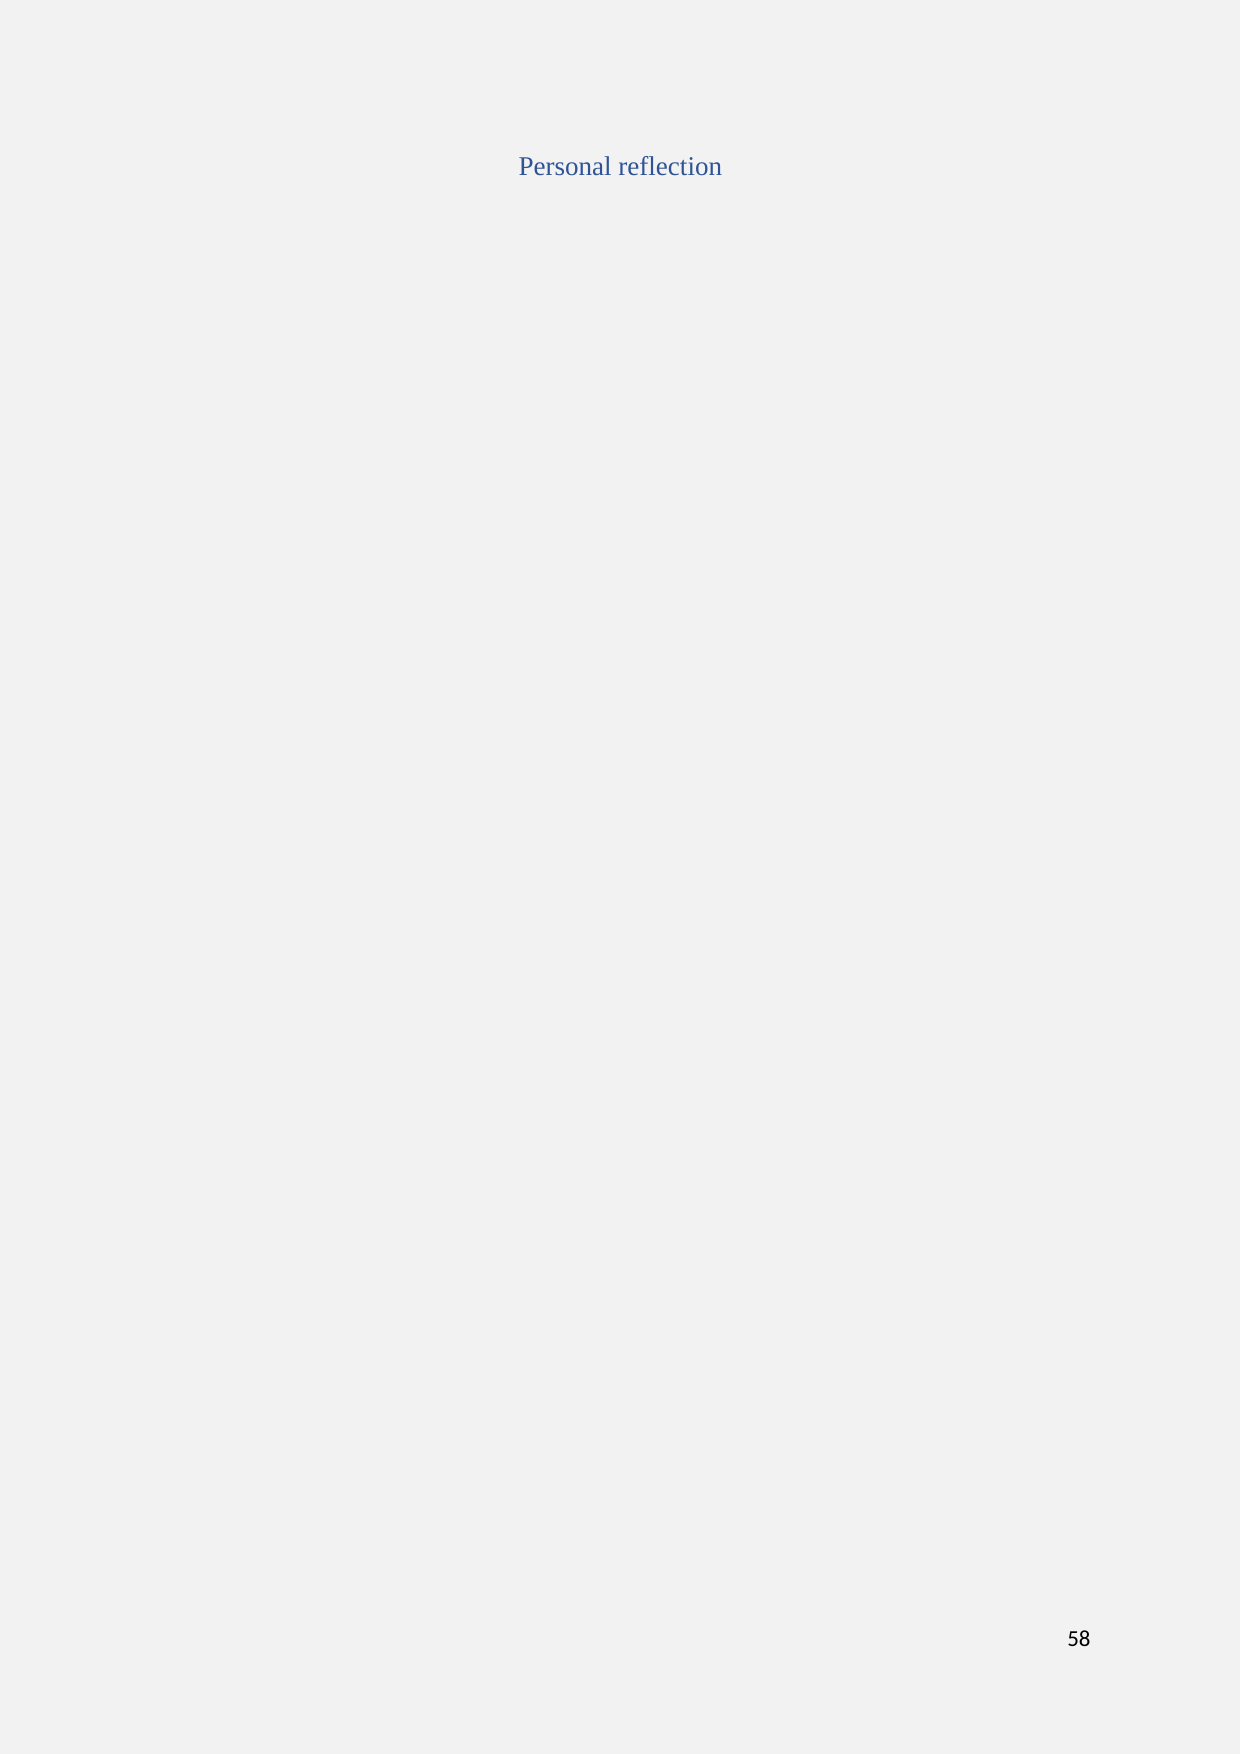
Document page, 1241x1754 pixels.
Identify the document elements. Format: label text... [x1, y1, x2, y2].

subtitle Personal reflection [150, 150, 1090, 181]
